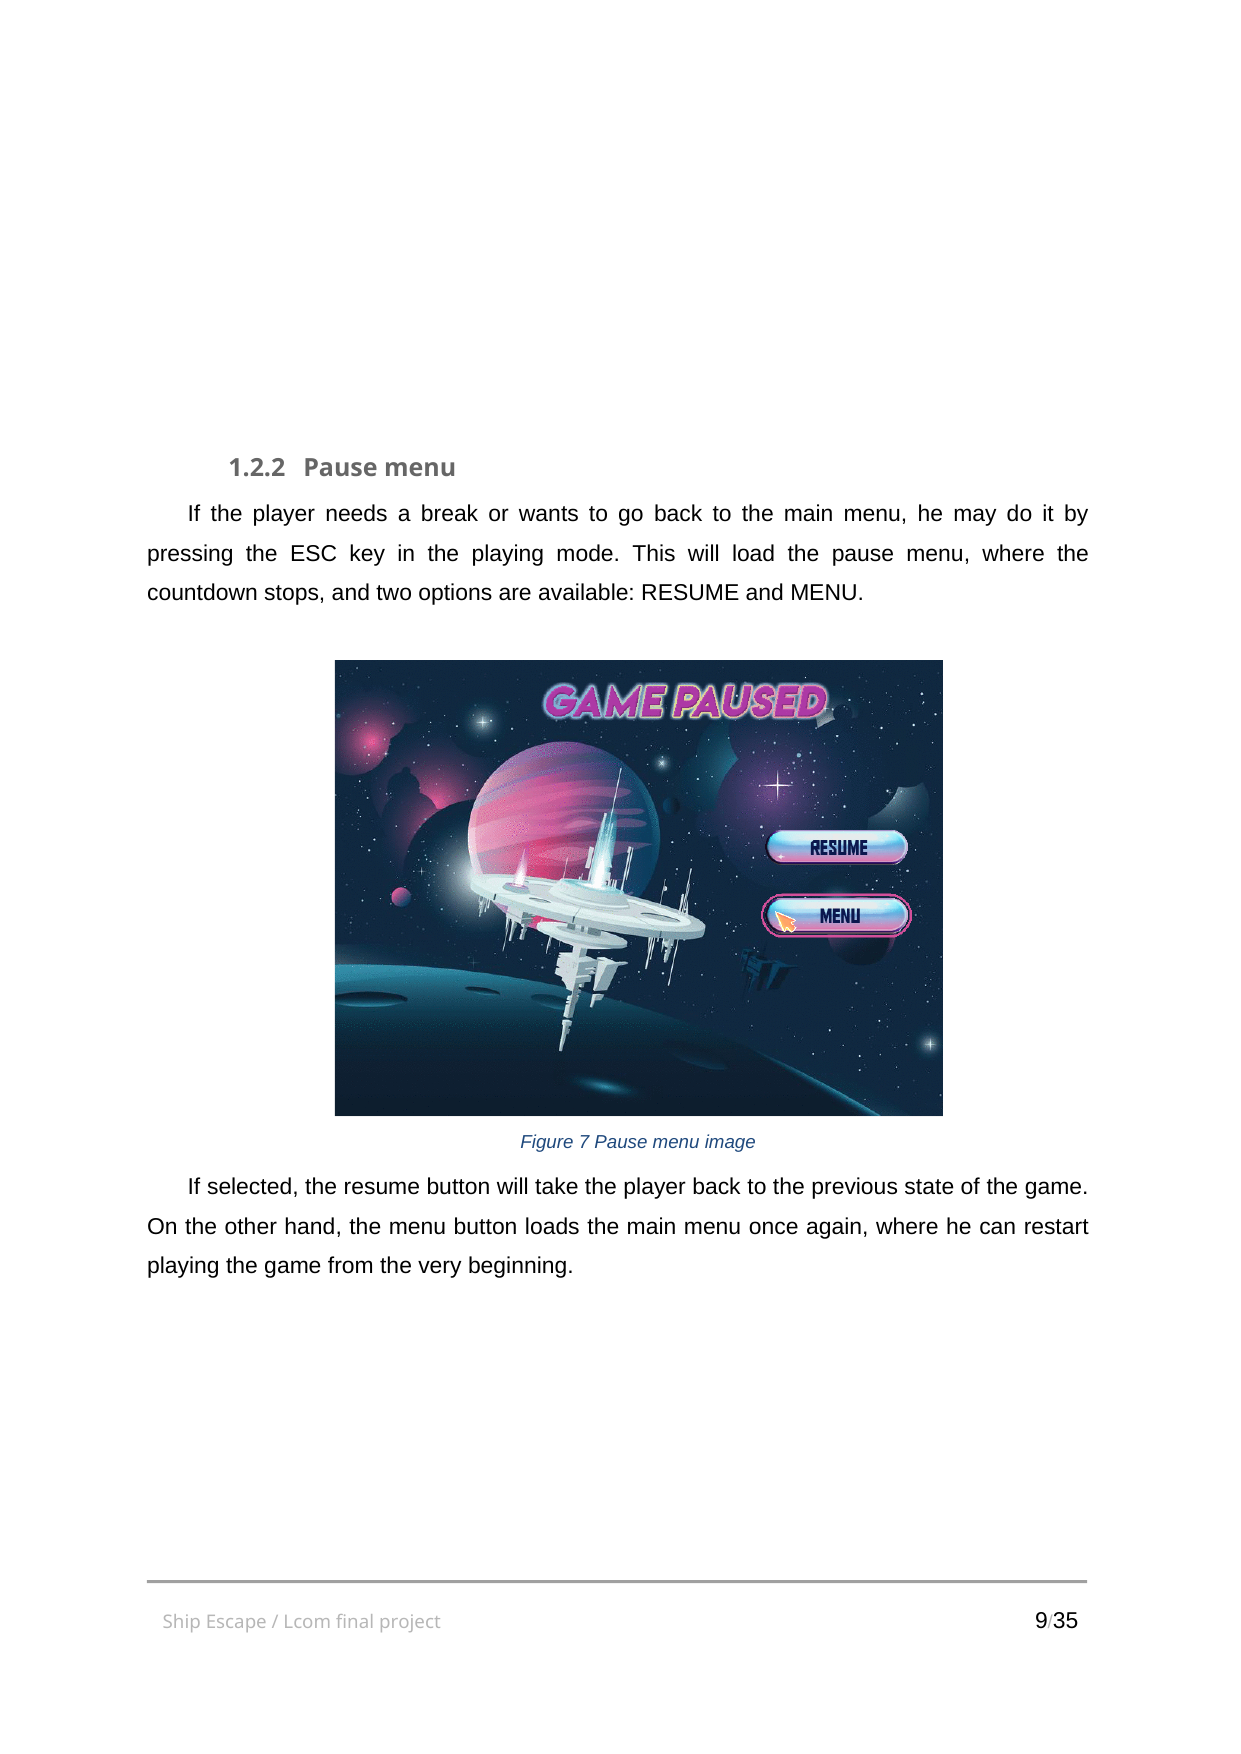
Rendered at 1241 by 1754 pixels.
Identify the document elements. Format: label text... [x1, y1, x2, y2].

text If the player needs a break or wants to go back to the main menu, he may do it by pressing the ESC key in the playing mode. This will load the pause menu, where the countdown stops, and two options are available: RESUME and MENU. [147, 500, 1090, 606]
text If selected, the resume button will take the player back to the previous state of the game. On the other hand, the menu button loads the main menu once again, where he can restart playing the game from the very beginning. [147, 1173, 1090, 1279]
text Figure 7 Pause menu image [147, 1131, 1090, 1152]
subtitle Pause menu [228, 449, 1090, 483]
picture [334, 660, 943, 1117]
